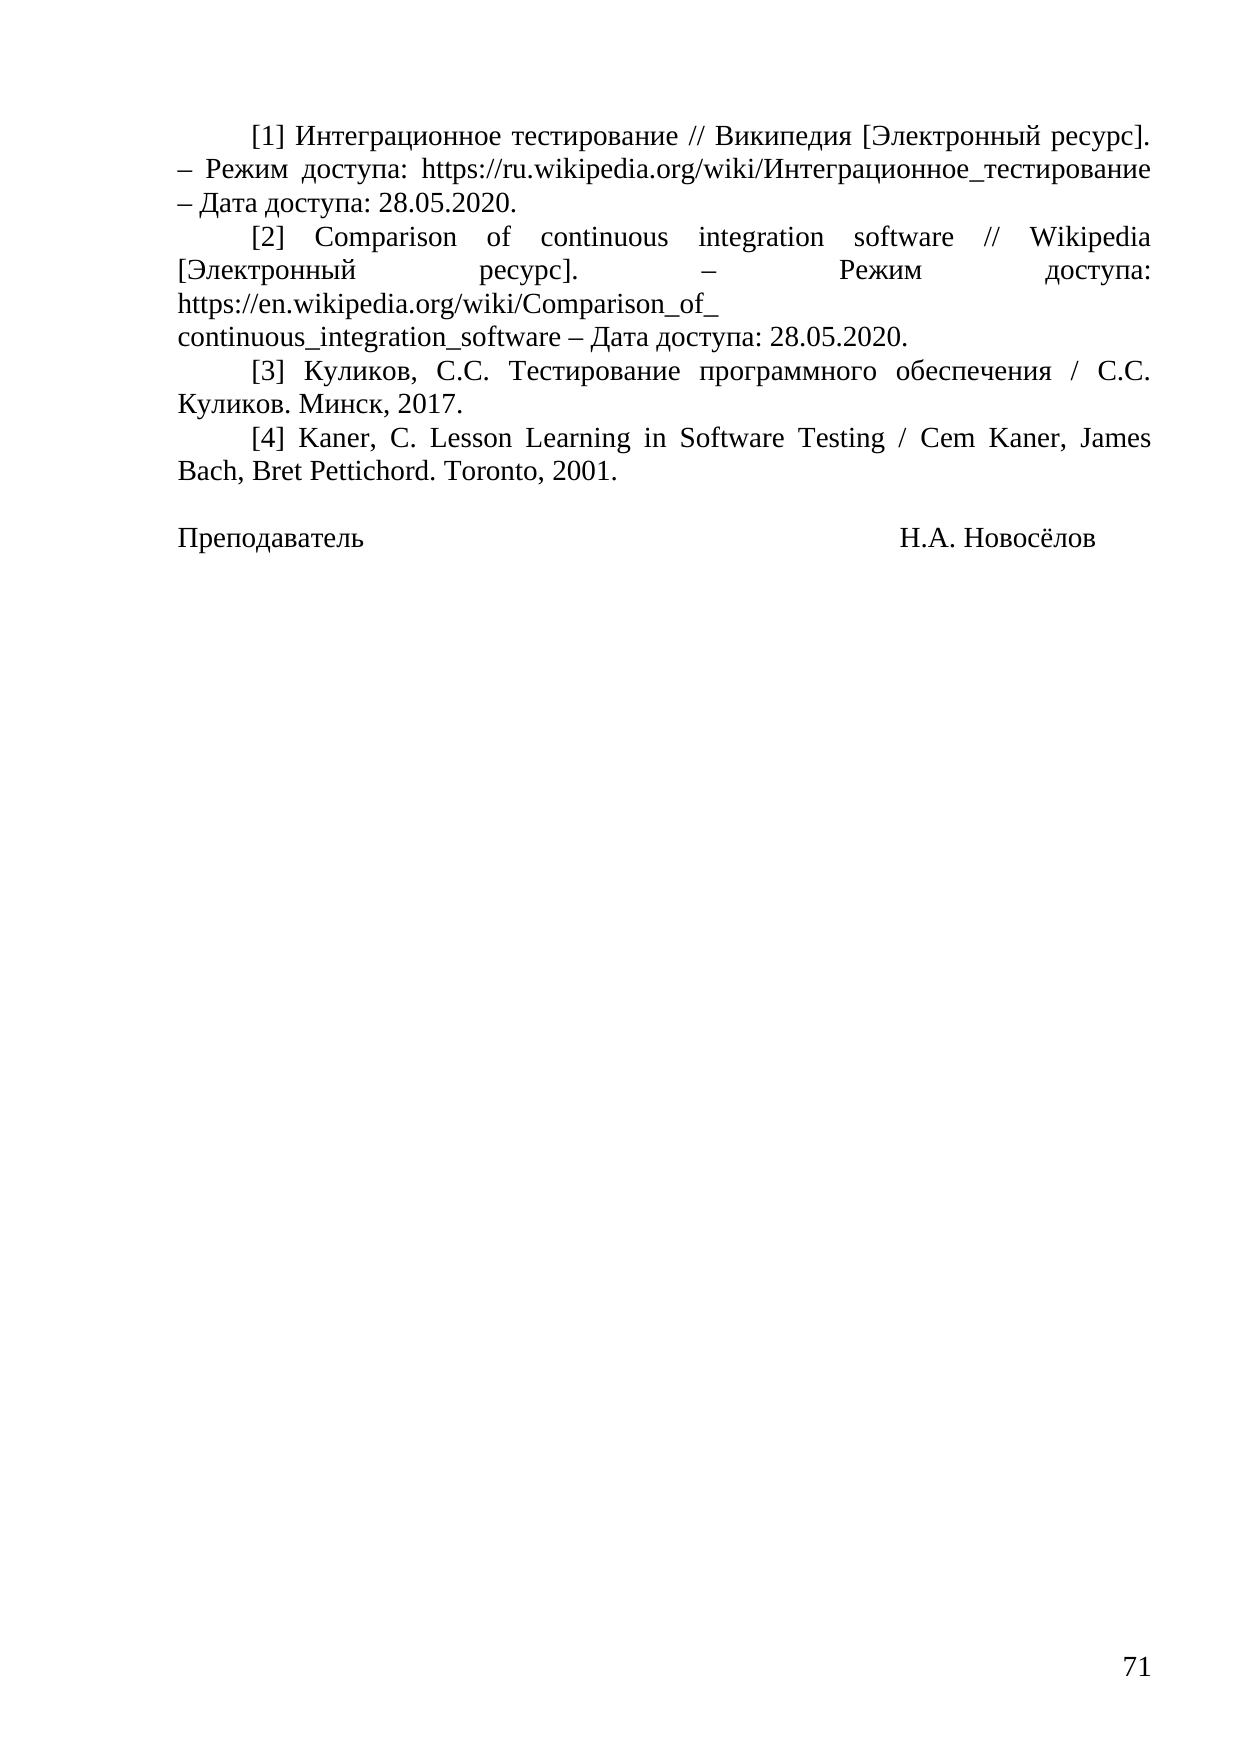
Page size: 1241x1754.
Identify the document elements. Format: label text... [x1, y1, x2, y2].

text [3] Куликов, С.С. Тестирование программного обеспечения / С.С. Куликов. Минск, 2017. [177, 353, 1152, 420]
text [4] Kaner, С. Lesson Learning in Software Testing / Сem Kaner, James Bach, Bret Pettichord. Toronto, 2001. [177, 420, 1152, 487]
text Преподаватель Н.А. Новосёлов [177, 521, 1152, 554]
text [1] Интеграционное тестирование // Википедия [Электронный ресурс]. – Режим доступа: https://ru.wikipedia.org/wiki/Интеграционное_тестирование – Дата доступа: 28.05.2020. [177, 118, 1152, 219]
text [2] Comparison of continuous integration software // Wikipedia [Электронный ресурс]. – Режим доступа: https://en.wikipedia.org/wiki/Comparison_of_ continuous_integration_software – Дата доступа: 28.05.2020. [177, 219, 1152, 353]
